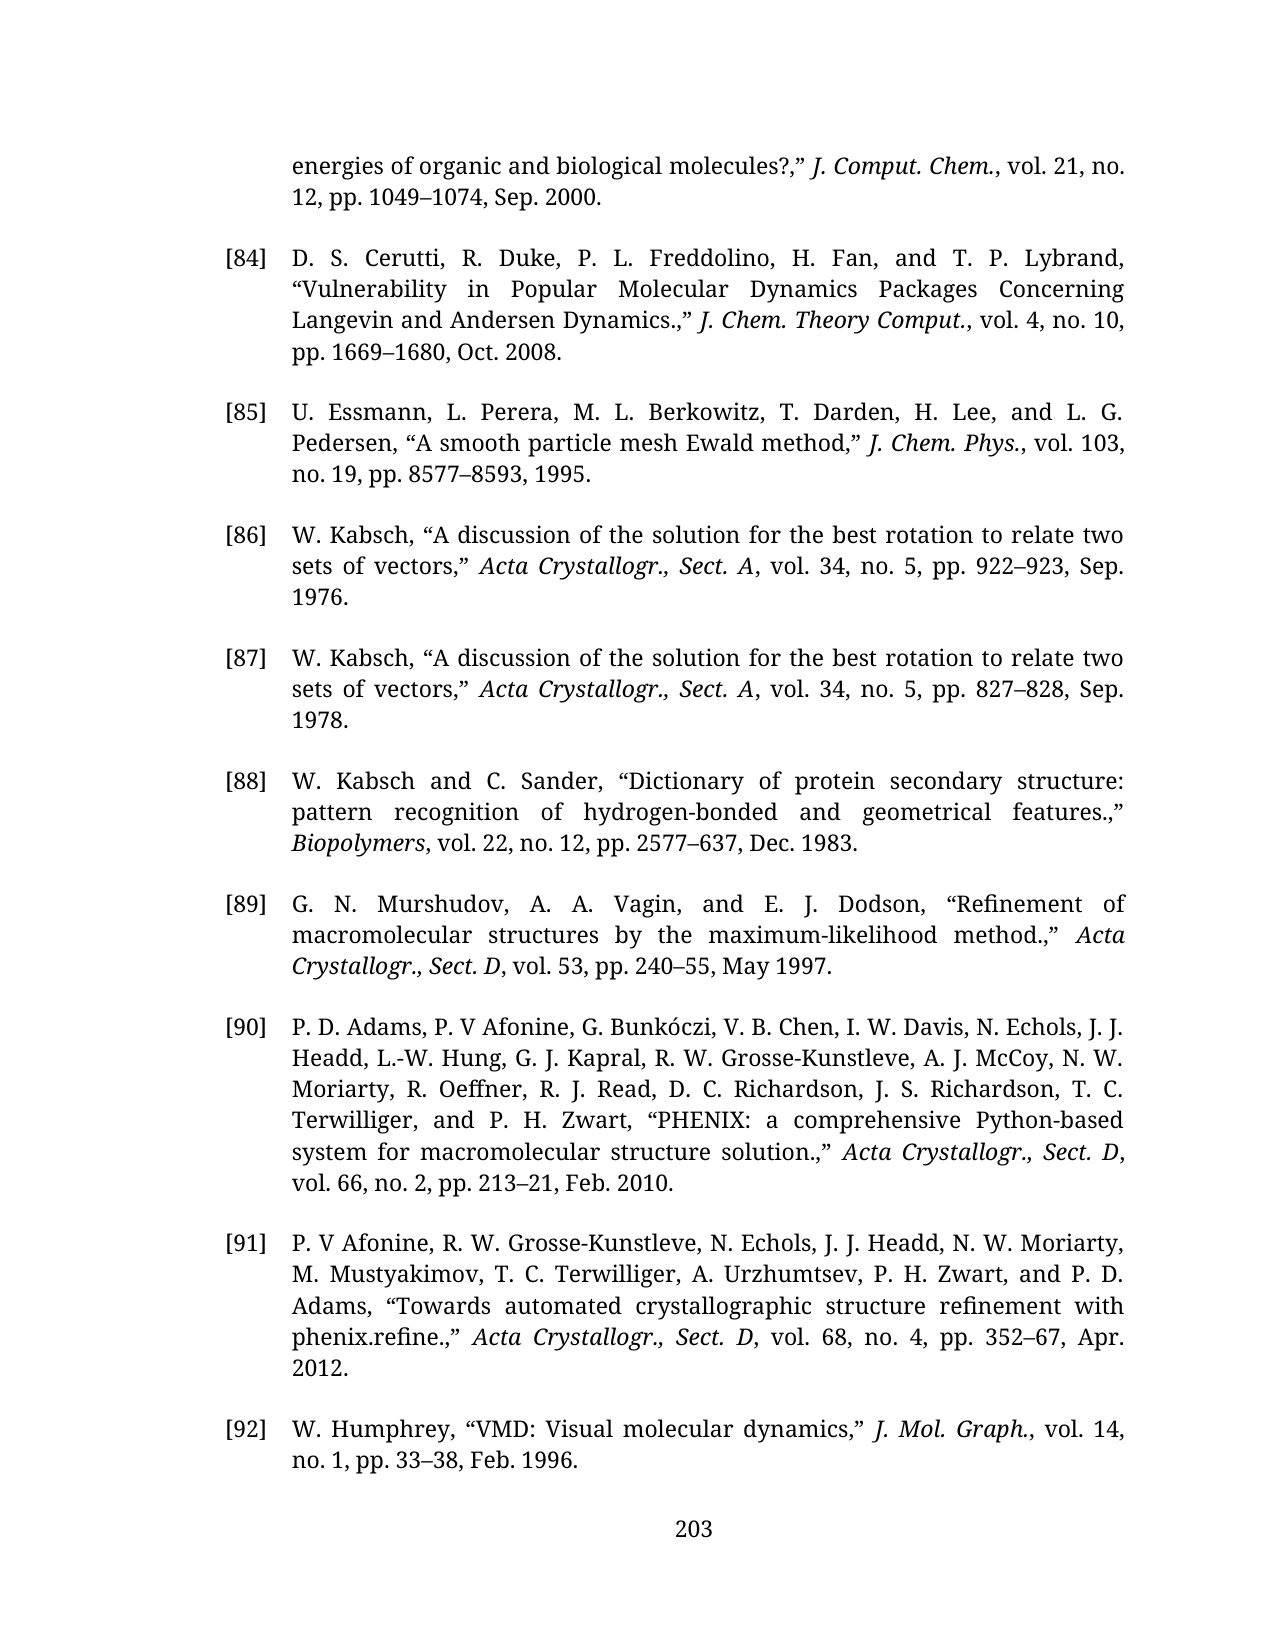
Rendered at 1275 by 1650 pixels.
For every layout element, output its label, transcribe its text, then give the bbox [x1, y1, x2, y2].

text [87] W. Kabsch, “A discussion of the solution for the best rotation to relate two sets of vectors,” Acta Crystallogr., Sect. A, vol. 34, no. 5, pp. 827–828, Sep. 1978. [225, 642, 1125, 735]
text [90] P. D. Adams, P. V Afonine, G. Bunkóczi, V. B. Chen, I. W. Davis, N. Echols, J. J. Headd, L.-W. Hung, G. J. Kapral, R. W. Grosse-Kunstleve, A. J. McCoy, N. W. Moriarty, R. Oeffner, R. J. Read, D. C. Richardson, J. S. Richardson, T. C. Terwilliger, and P. H. Zwart, “PHENIX: a comprehensive Python-based system for macromolecular structure solution.,” Acta Crystallogr., Sect. D, vol. 66, no. 2, pp. 213–21, Feb. 2010. [225, 1010, 1125, 1198]
text [84] D. S. Cerutti, R. Duke, P. L. Freddolino, H. Fan, and T. P. Lybrand, “Vulnerability in Popular Molecular Dynamics Packages Concerning Langevin and Andersen Dynamics.,” J. Chem. Theory Comput., vol. 4, no. 10, pp. 1669–1680, Oct. 2008. [225, 242, 1125, 367]
text [88] W. Kabsch and C. Sander, “Dictionary of protein secondary structure: pattern recognition of hydrogen-bonded and geometrical features.,” Biopolymers, vol. 22, no. 12, pp. 2577–637, Dec. 1983. [225, 764, 1125, 858]
text [86] W. Kabsch, “A discussion of the solution for the best rotation to relate two sets of vectors,” Acta Crystallogr., Sect. A, vol. 34, no. 5, pp. 922–923, Sep. 1976. [225, 519, 1125, 612]
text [225, 150, 1125, 212]
text [85] U. Essmann, L. Perera, M. L. Berkowitz, T. Darden, H. Lee, and L. G. Pedersen, “A smooth particle mesh Ewald method,” J. Chem. Phys., vol. 103, no. 19, pp. 8577–8593, 1995. [225, 396, 1125, 489]
text [91] P. V Afonine, R. W. Grosse-Kunstleve, N. Echols, J. J. Headd, N. W. Moriarty, M. Mustyakimov, T. C. Terwilliger, A. Urzhumtsev, P. H. Zwart, and P. D. Adams, “Towards automated crystallographic structure refinement with phenix.refine.,” Acta Crystallogr., Sect. D, vol. 68, no. 4, pp. 352–67, Apr. 2012. [225, 1227, 1125, 1383]
text [89] G. N. Murshudov, A. A. Vagin, and E. J. Dodson, “Refinement of macromolecular structures by the maximum-likelihood method.,” Acta Crystallogr., Sect. D, vol. 53, pp. 240–55, May 1997. [225, 887, 1125, 981]
text [92] W. Humphrey, “VMD: Visual molecular dynamics,” J. Mol. Graph., vol. 14, no. 1, pp. 33–38, Feb. 1996. [225, 1412, 1125, 1475]
